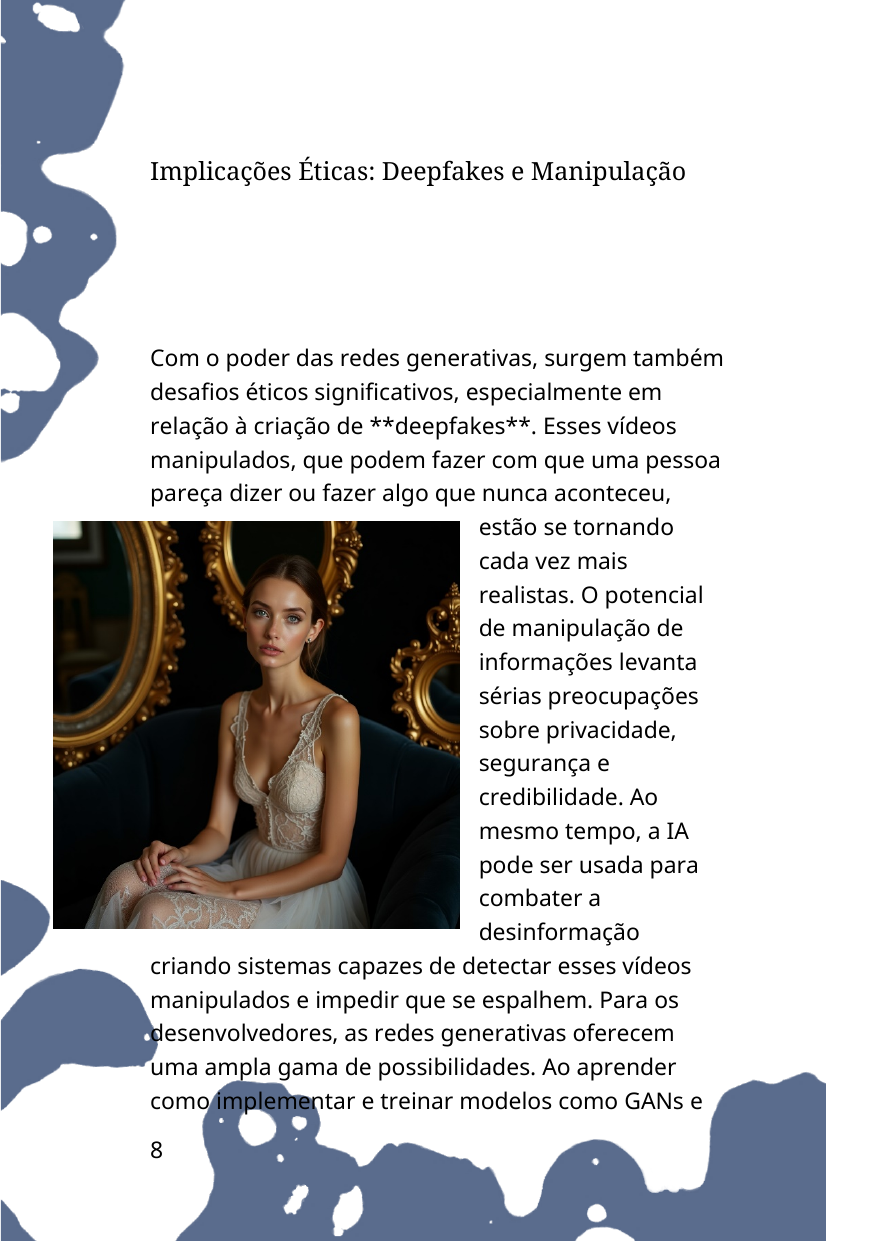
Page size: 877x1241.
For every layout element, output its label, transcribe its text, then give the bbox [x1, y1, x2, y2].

picture [53, 521, 460, 929]
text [150, 342, 727, 1116]
text Implicações Éticas: Deepfakes e Manipulação [150, 153, 727, 273]
